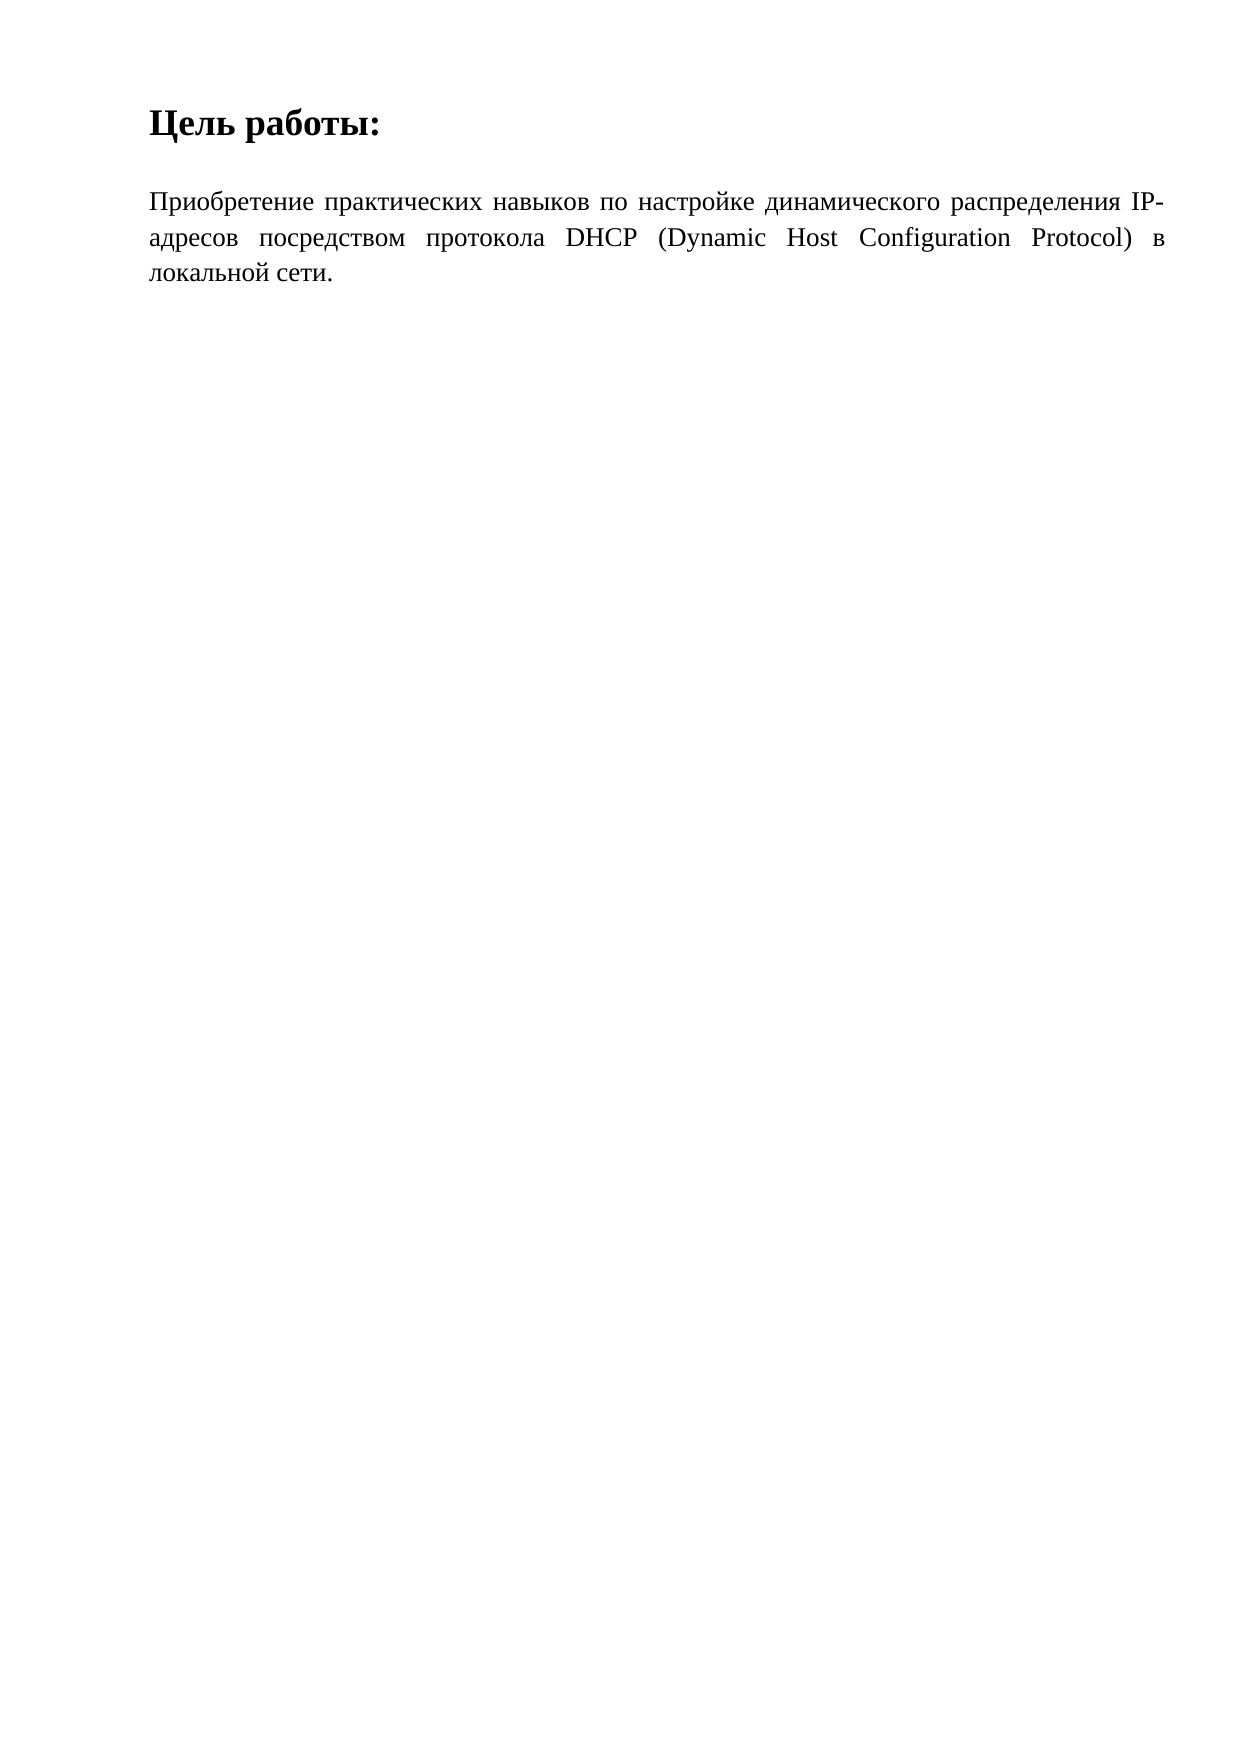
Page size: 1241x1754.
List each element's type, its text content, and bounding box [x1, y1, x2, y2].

text Приобретение практических навыков по настройке динамического распределения IP-адресов посредством протокола DHCP (Dynamic Host Configuration Protocol) в локальной сети. [149, 185, 1165, 288]
subtitle Цель работы: [149, 100, 1165, 143]
